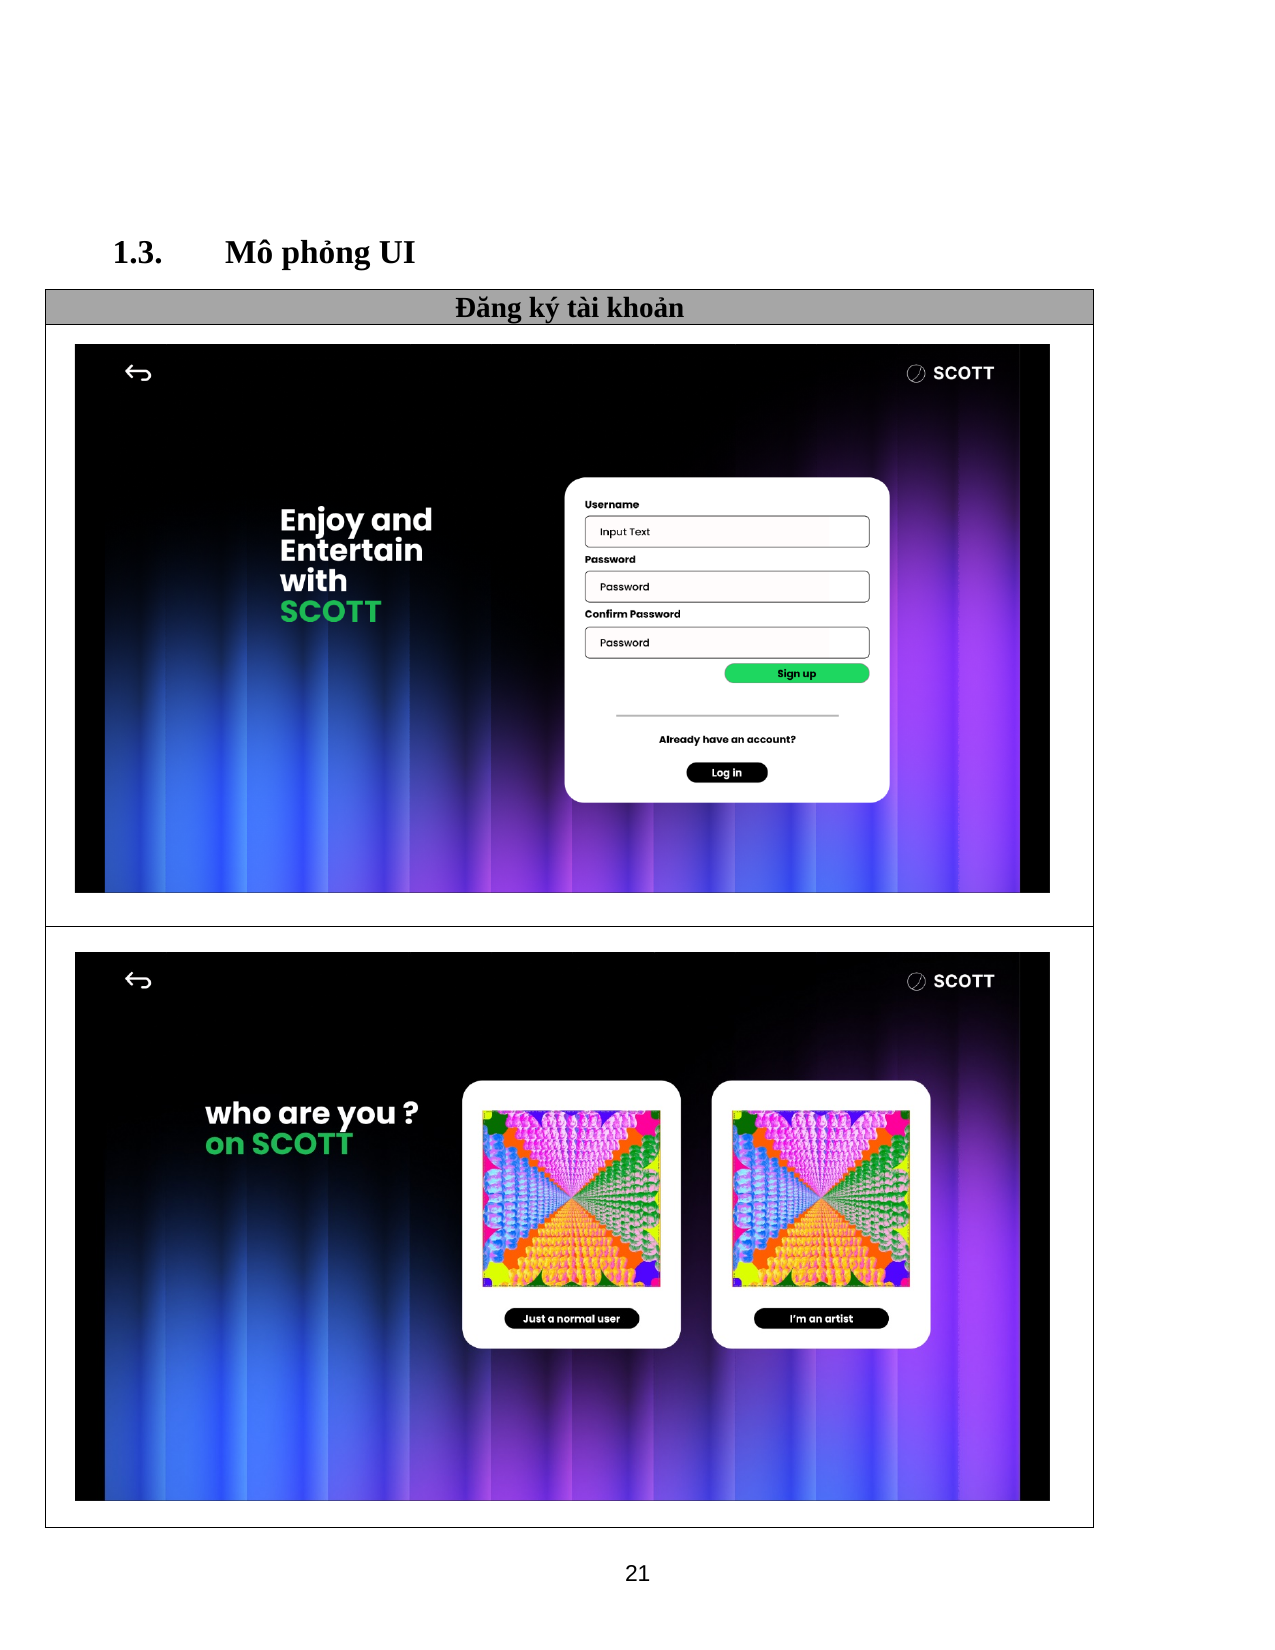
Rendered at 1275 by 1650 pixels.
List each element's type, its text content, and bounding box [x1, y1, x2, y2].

table_cell [46, 325, 1093, 926]
subtitle Mô phỏng UI [112, 232, 1200, 271]
picture [75, 952, 1050, 1501]
table_cell [46, 927, 1093, 1527]
picture [74, 344, 1050, 893]
table_header Đăng ký tài khoản [46, 290, 1093, 324]
